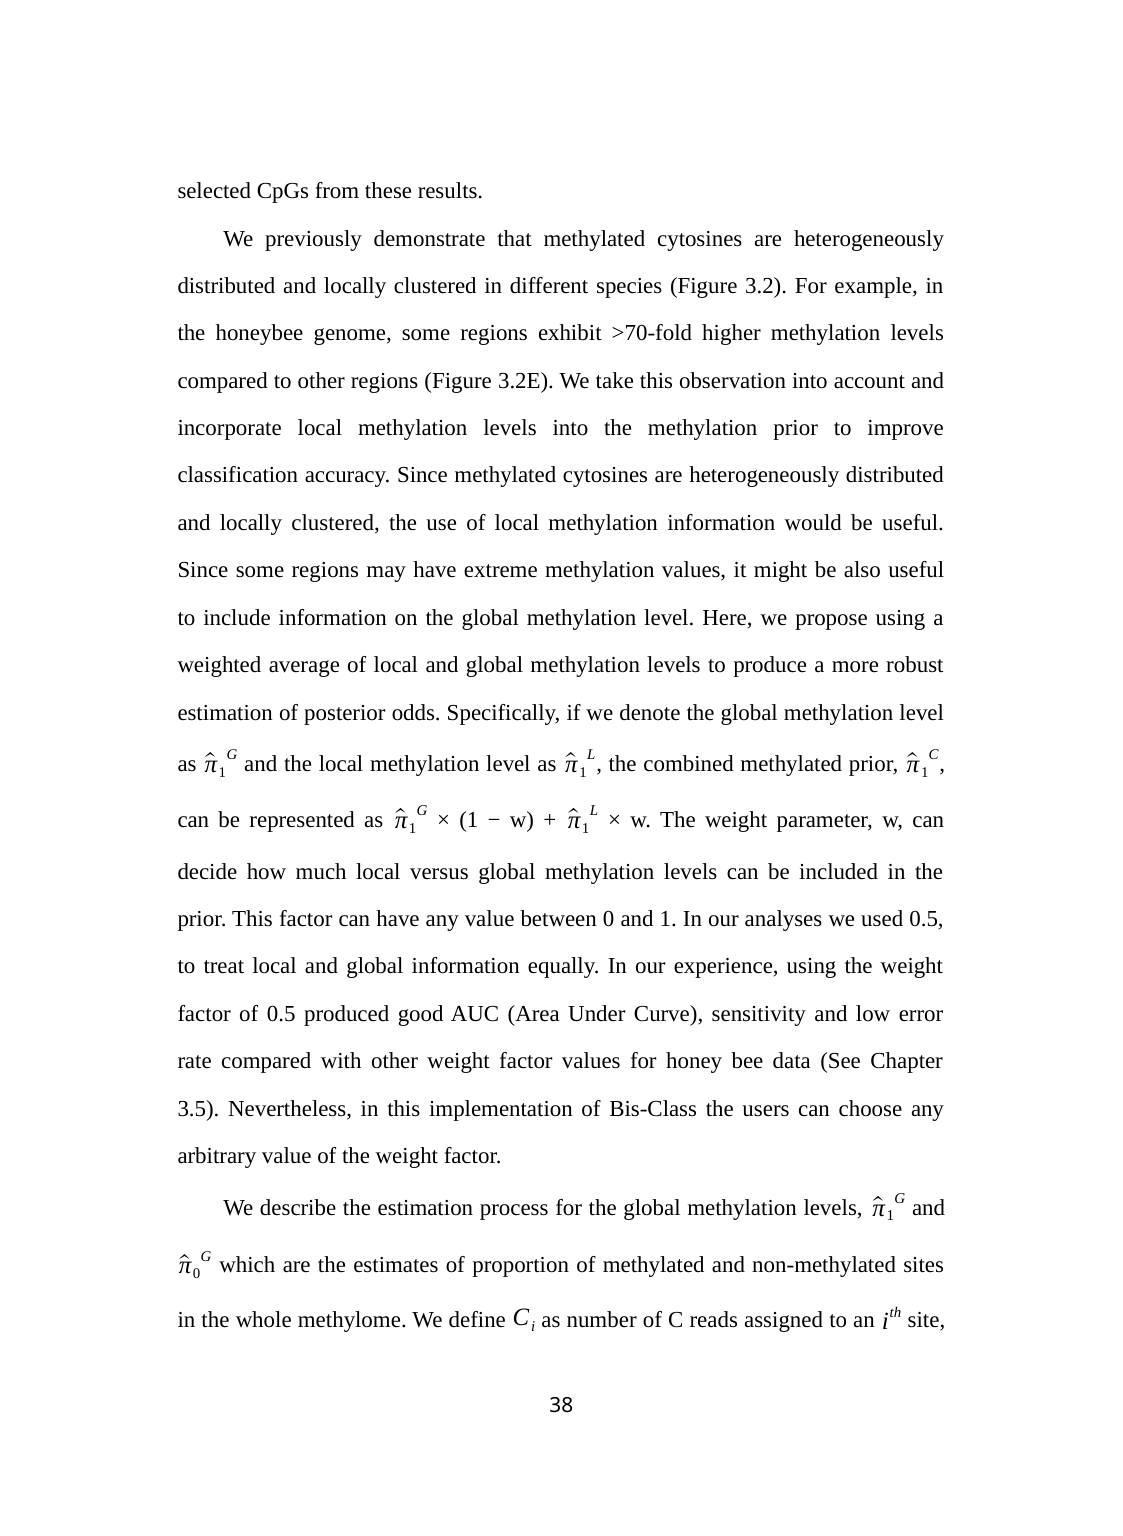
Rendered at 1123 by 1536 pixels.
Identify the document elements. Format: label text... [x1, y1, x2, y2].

text We previously demonstrate that methylated cytosines are heterogeneously distributed and locally clustered in different species (Figure 3.2). For example, in the honeybee genome, some regions exhibit >70-fold higher methylation levels compared to other regions (Figure 3.2E). We take this observation into account and incorporate local methylation levels into the methylation prior to improve classification accuracy. Since methylated cytosines are heterogeneously distributed and locally clustered, the use of local methylation information would be useful. Since some regions may have extreme methylation values, it might be also useful to include information on the global methylation level. Here, we propose using a weighted average of local and global methylation levels to produce a more robust estimation of posterior odds. Specifically, if we denote the global methylation level as and the local methylation level as , the combined methylated prior, , can be represented as × (1 − w) + × w. The weight parameter, w, can decide how much local versus global methylation levels can be included in the prior. This factor can have any value between 0 and 1. In our analyses we used 0.5, to treat local and global information equally. In our experience, using the weight factor of 0.5 produced good AUC (Area Under Curve), sensitivity and low error rate compared with other weight factor values for honey bee data (See Chapter 3.5). Nevertheless, in this implementation of Bis-Class the users can choose any arbitrary value of the weight factor. [177, 224, 945, 1168]
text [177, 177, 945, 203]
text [177, 1189, 945, 1334]
